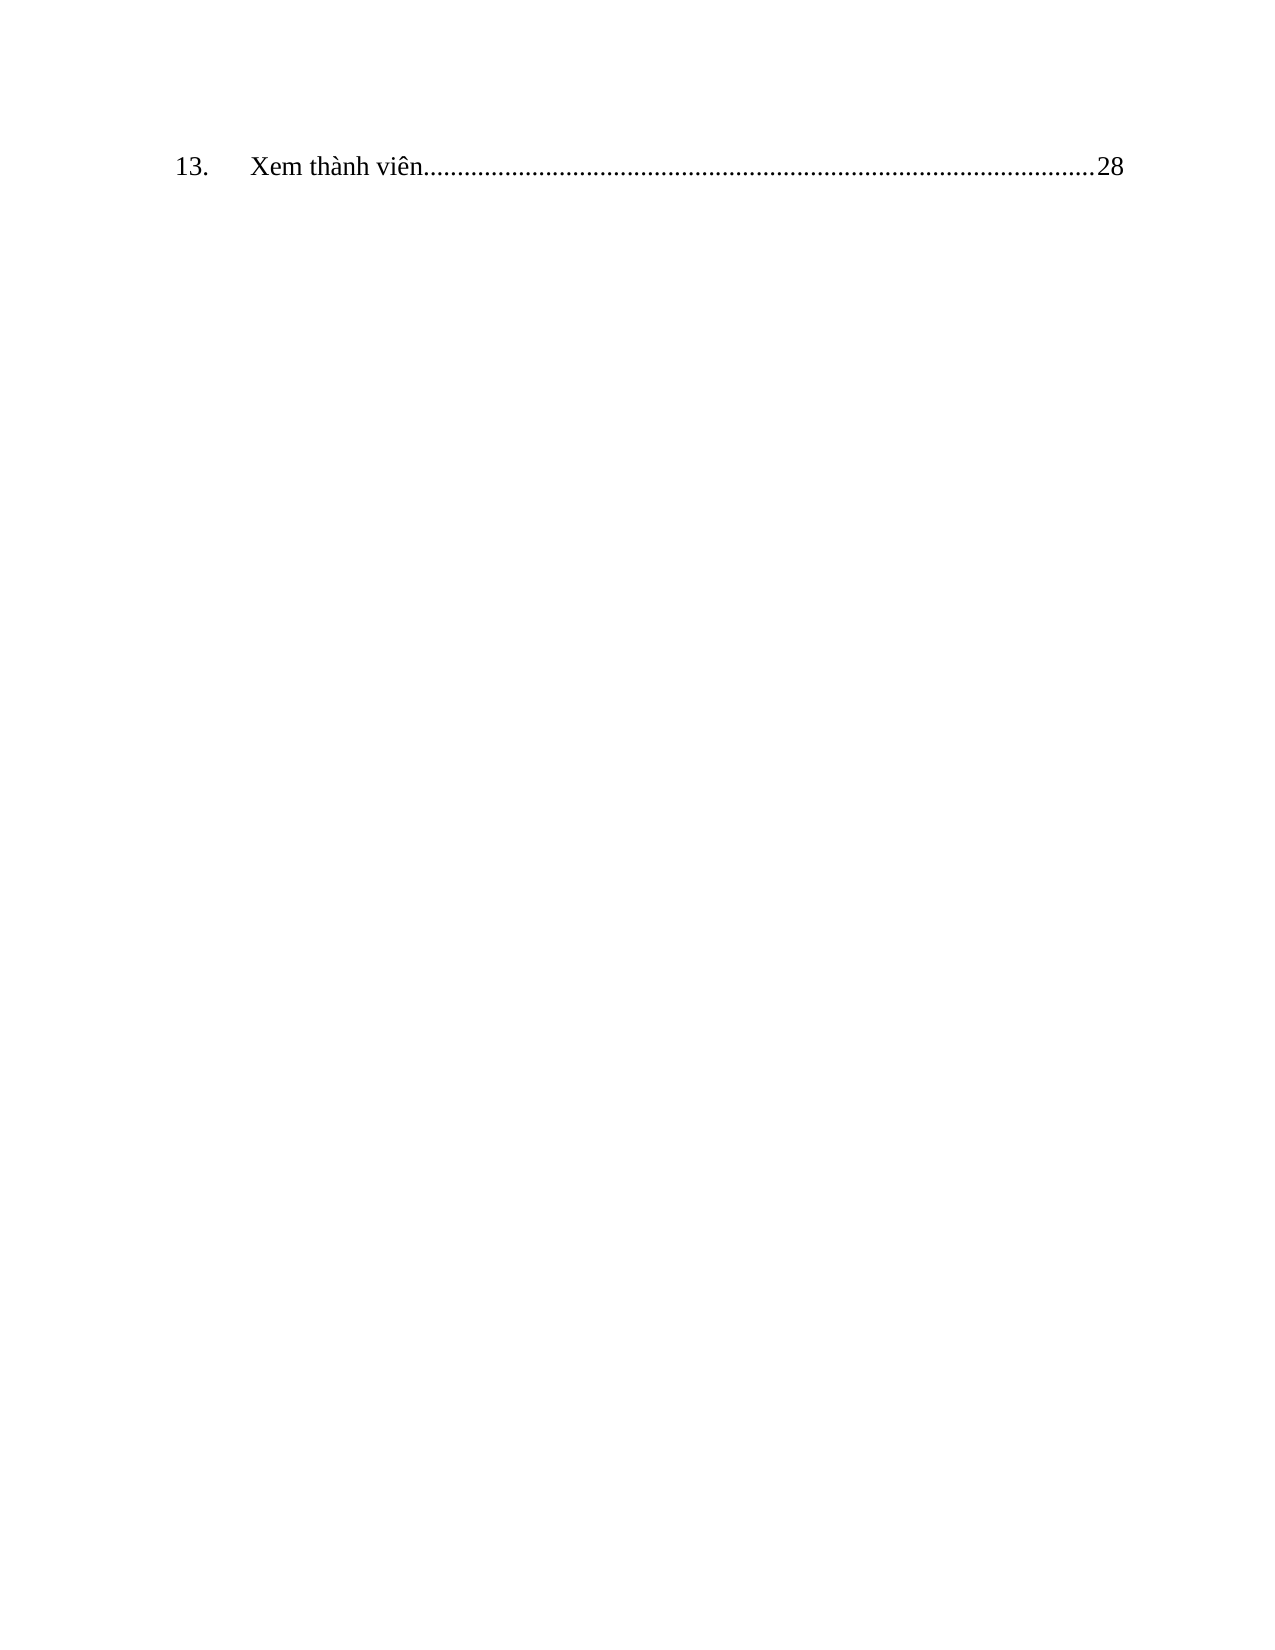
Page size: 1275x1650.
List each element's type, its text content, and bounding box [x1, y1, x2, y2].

text 13. Xem thành viên 28 [175, 150, 1125, 181]
